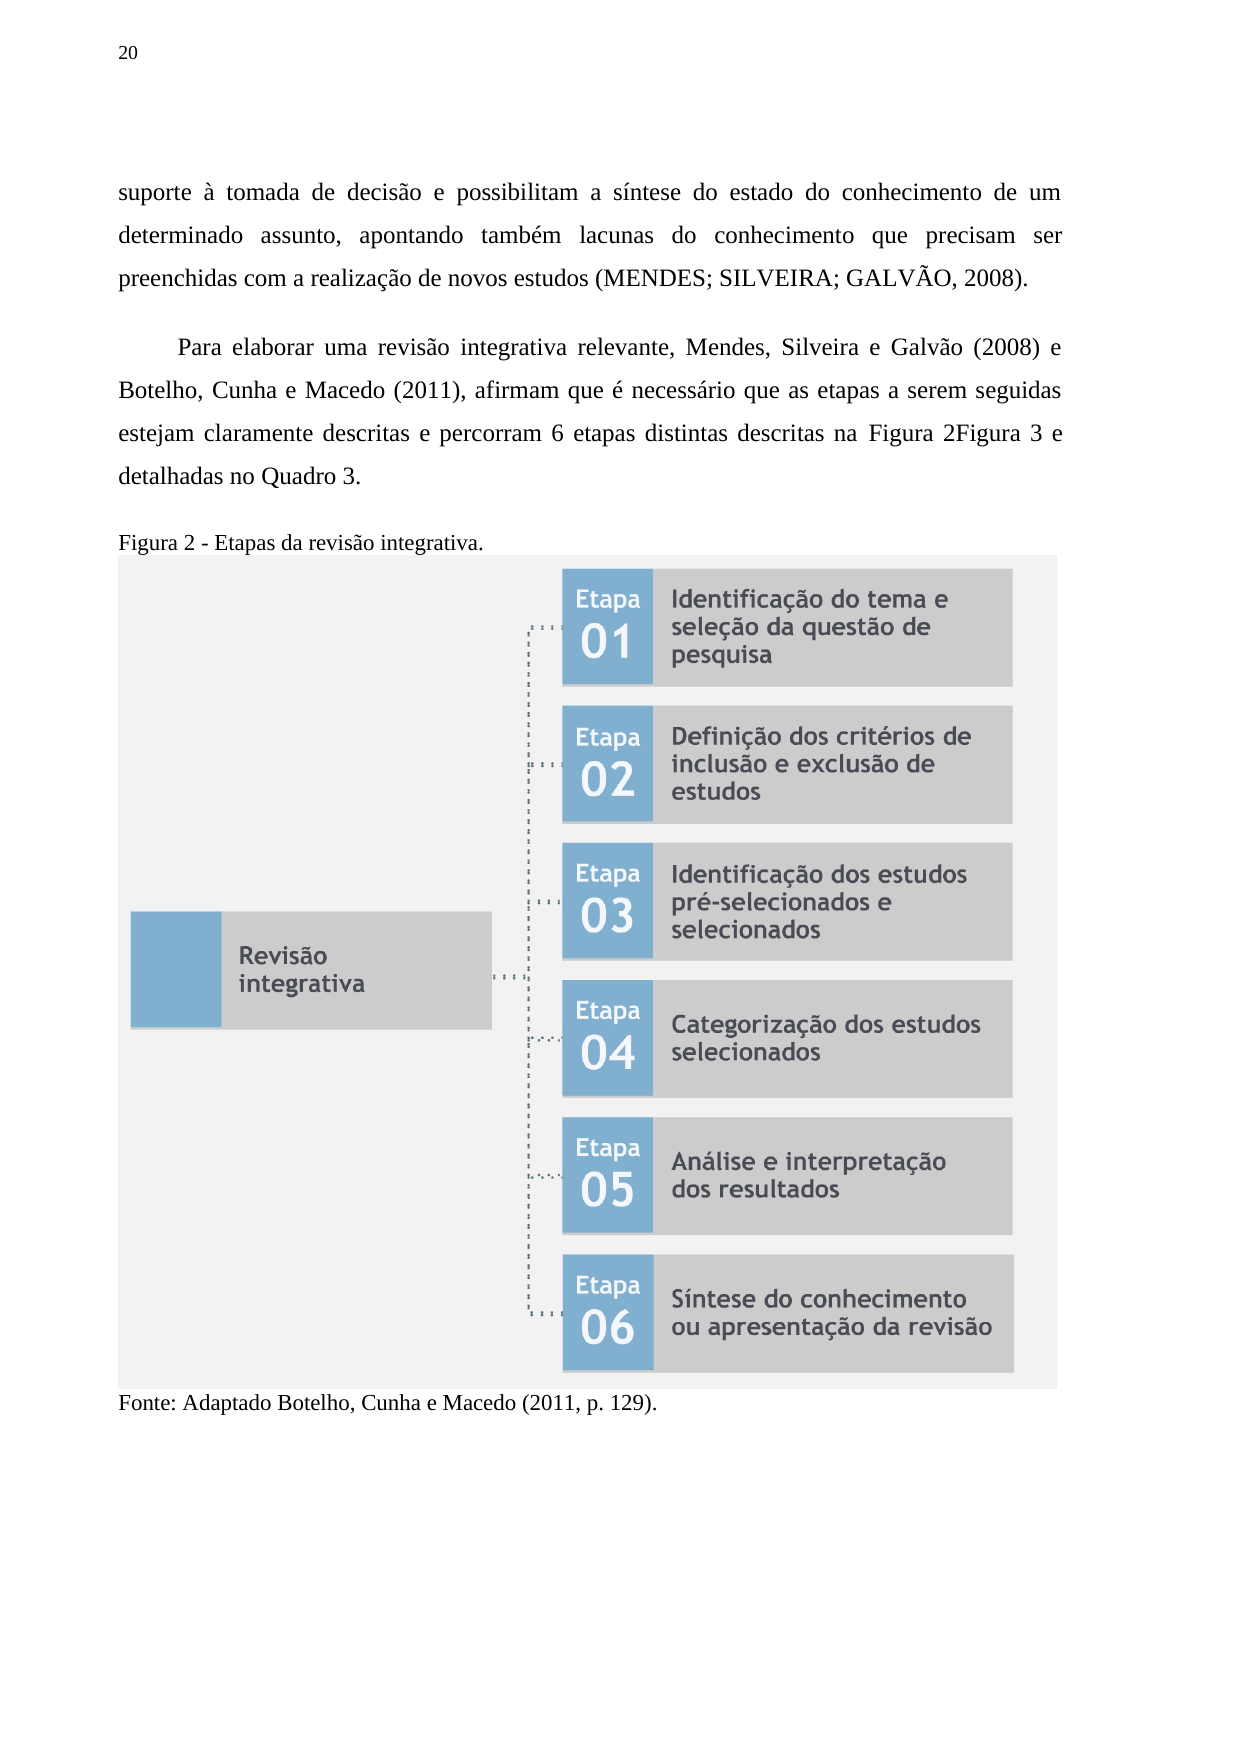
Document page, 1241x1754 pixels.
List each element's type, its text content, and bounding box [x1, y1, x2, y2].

text Para elaborar uma revisão integrativa relevante, Mendes, Silveira e Galvão (2008) e Botelho, Cunha e Macedo (2011), afirmam que é necessário que as etapas a serem seguidas estejam claramente descritas e percorram 6 etapas distintas descritas na Figura 2Figura 3 e detalhadas no Quadro 3. [118, 332, 1063, 490]
picture [118, 555, 1058, 1389]
